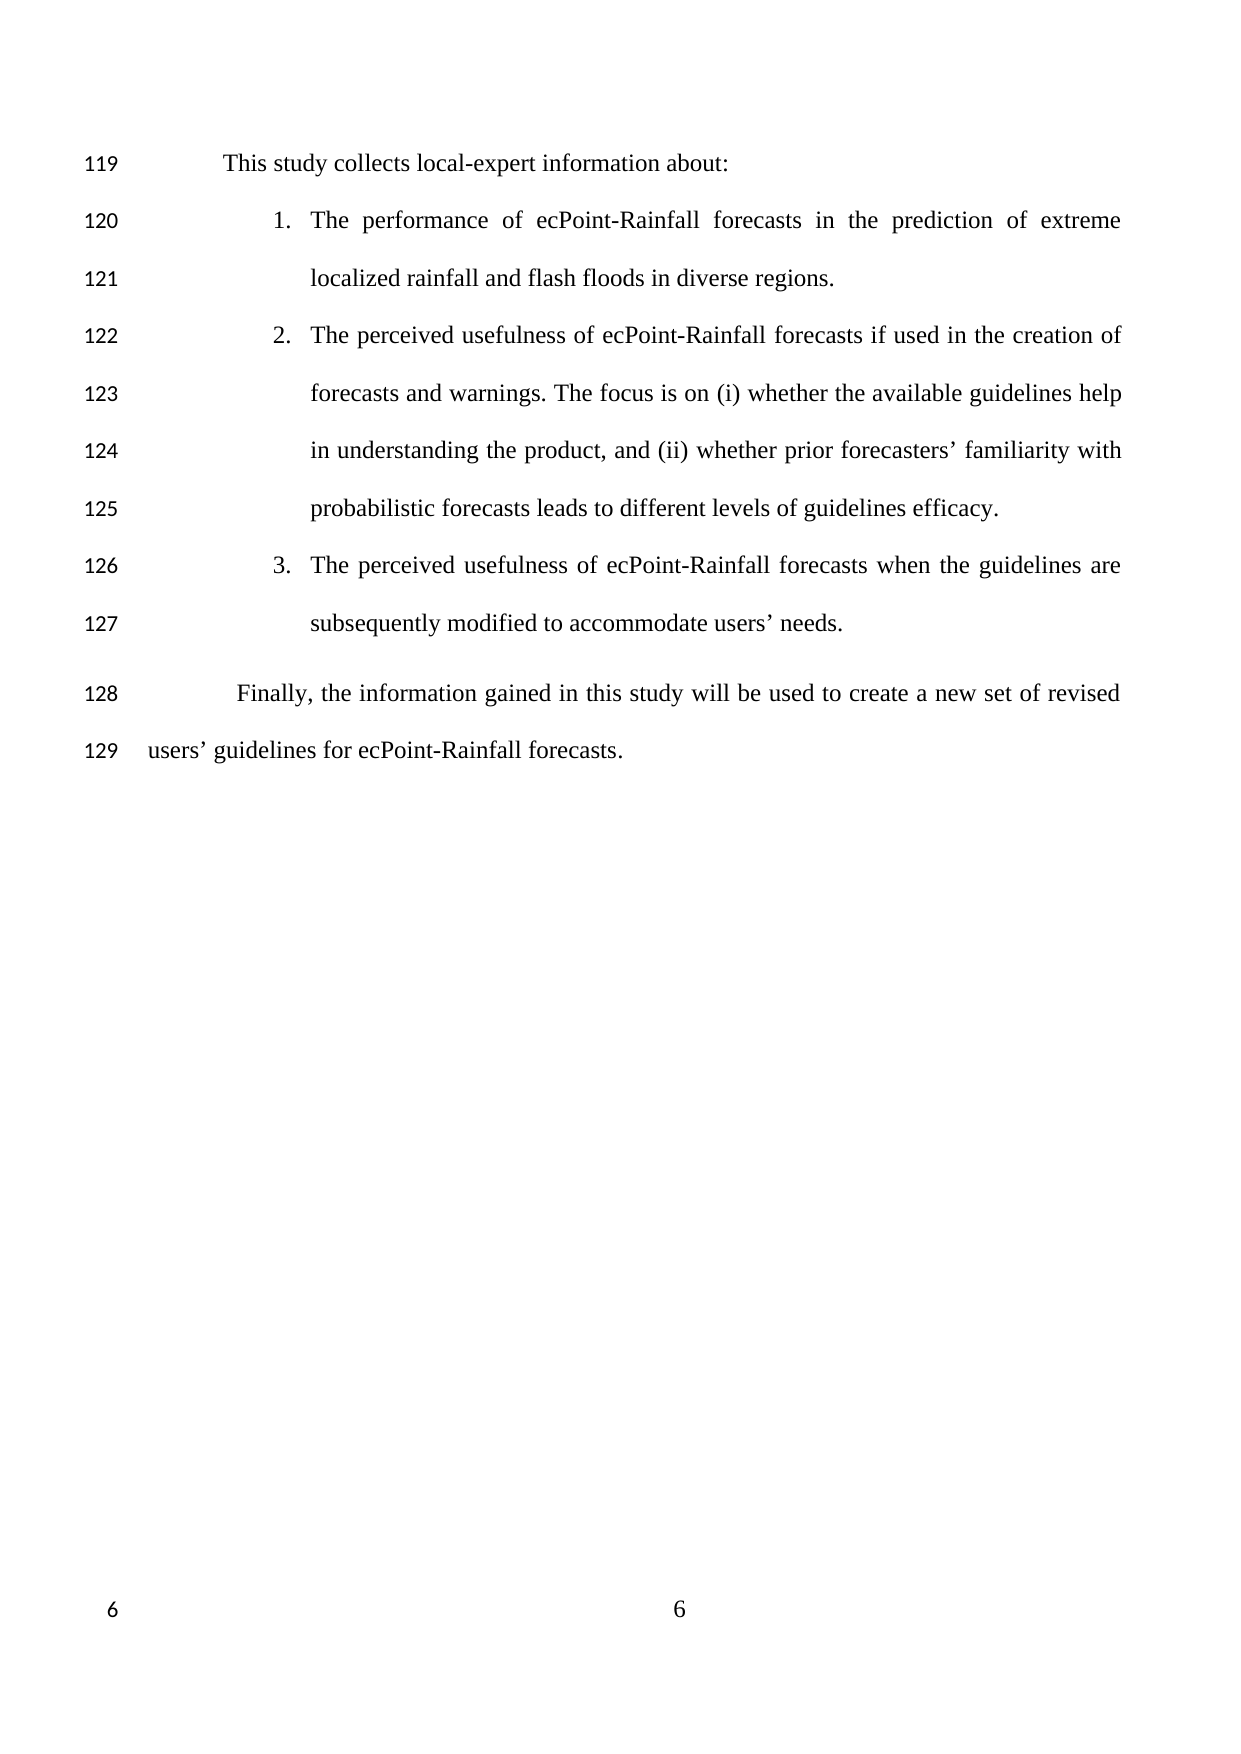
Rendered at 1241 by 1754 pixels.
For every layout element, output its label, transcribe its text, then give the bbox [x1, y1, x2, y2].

list This study collects local-expert information about: [223, 148, 1122, 176]
list The perceived usefulness of ecPoint-Rainfall forecasts when the guidelines are subsequently modified to accommodate users’ needs. [273, 550, 1122, 636]
list The perceived usefulness of ecPoint-Rainfall forecasts if used in the creation of forecasts and warnings. The focus is on (i) whether the available guidelines help in understanding the product, and (ii) whether prior forecasters’ familiarity with probabilistic forecasts leads to different levels of guidelines efficacy. [273, 320, 1122, 521]
text Finally, the information gained in this study will be used to create a new set of revised users’ guidelines for ecPoint-Rainfall forecasts. [148, 678, 1122, 764]
list The performance of ecPoint-Rainfall forecasts in the prediction of extreme localized rainfall and flash floods in diverse regions. [273, 205, 1122, 291]
